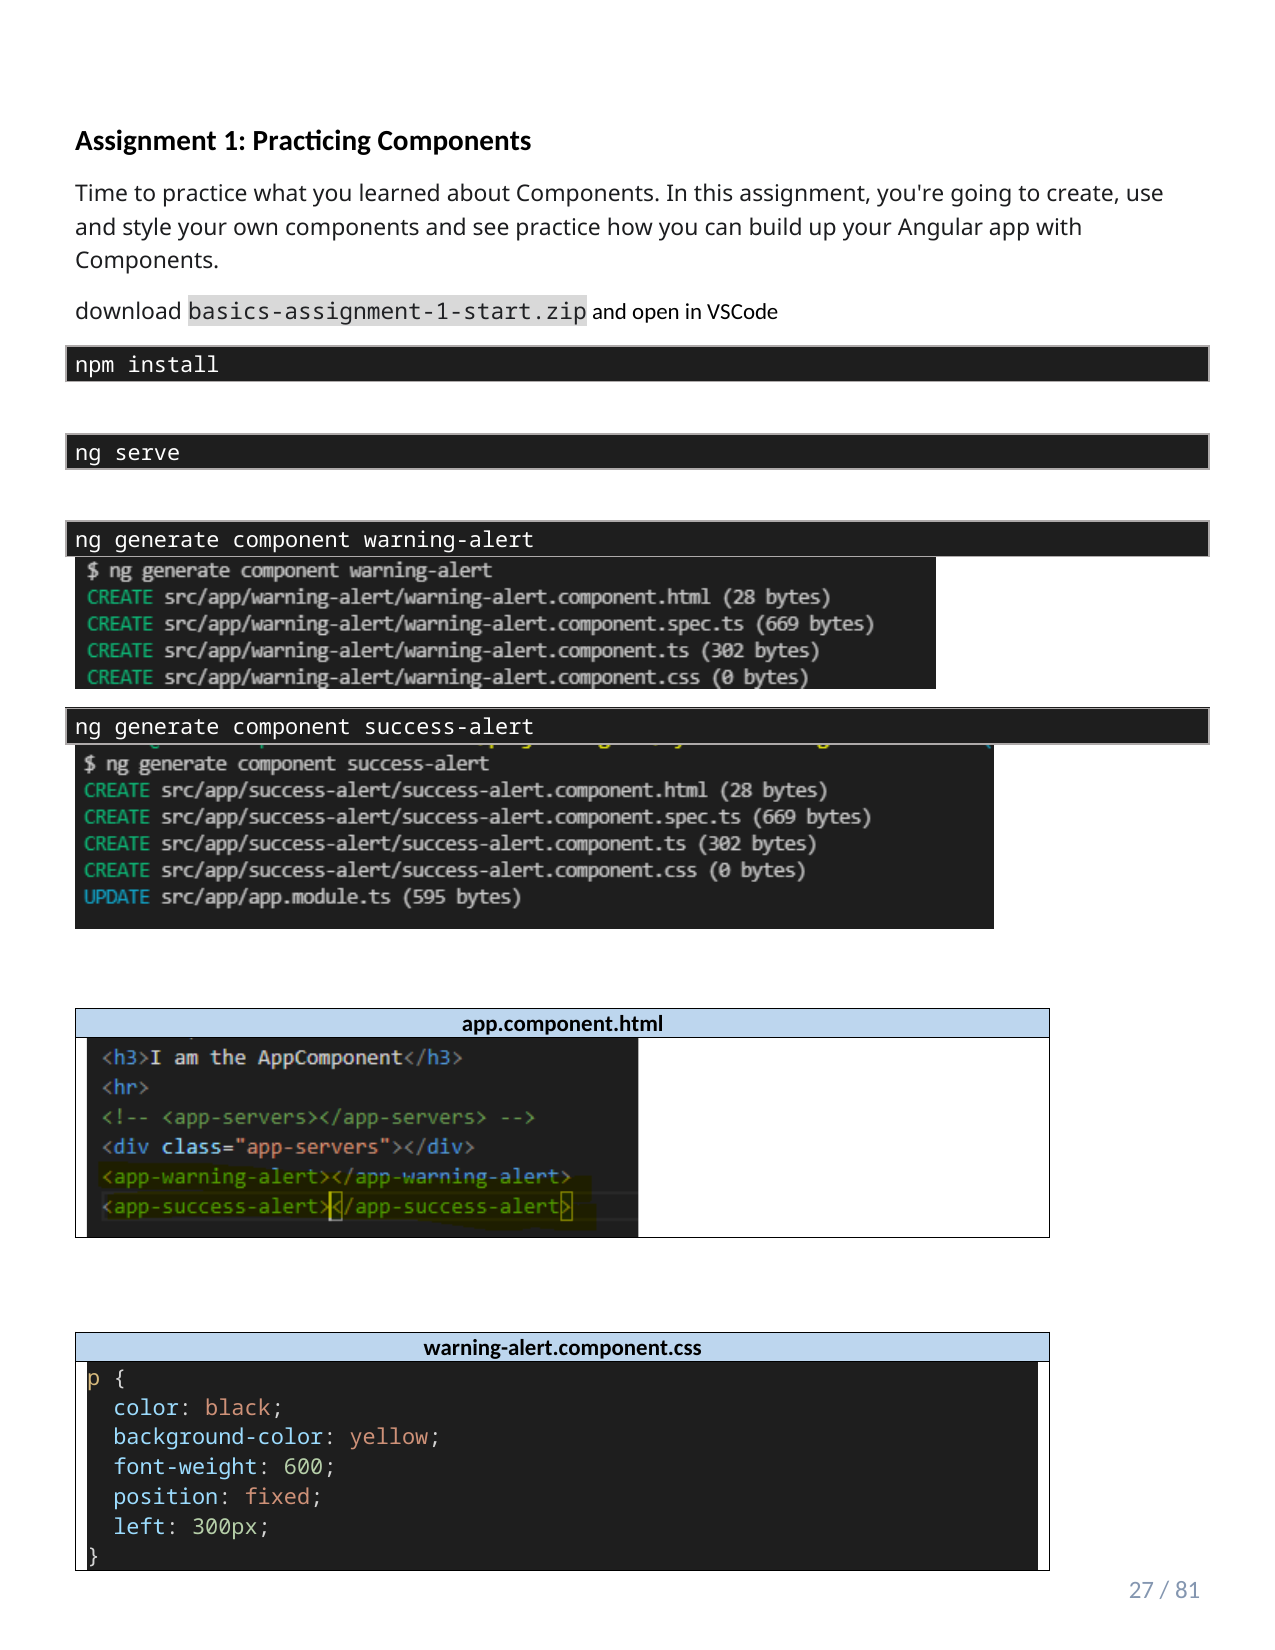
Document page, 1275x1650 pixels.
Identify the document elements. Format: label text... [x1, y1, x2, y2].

text ng generate component warning-alert [67, 522, 1208, 556]
table_cell [76, 1038, 86, 1237]
picture [75, 557, 936, 689]
table_cell [639, 1038, 1049, 1237]
table_header app.component.html [76, 1009, 1049, 1037]
text Assignment 1: Practicing Components [75, 122, 1200, 157]
picture [86, 1038, 639, 1237]
table_header warning-alert.component.css [76, 1333, 1049, 1361]
text ng generate component success-alert [67, 709, 1208, 743]
picture [75, 745, 994, 929]
text npm install [67, 347, 1208, 381]
text download basics-assignment-1-start.zip and open in VSCode [587, 295, 1200, 326]
text Time to practice what you learned about Components. In this assignment, you're going to create, use and style your own components and see practice how you can build up your Angular app with Components. [75, 177, 1200, 276]
text ng serve [67, 435, 1208, 468]
